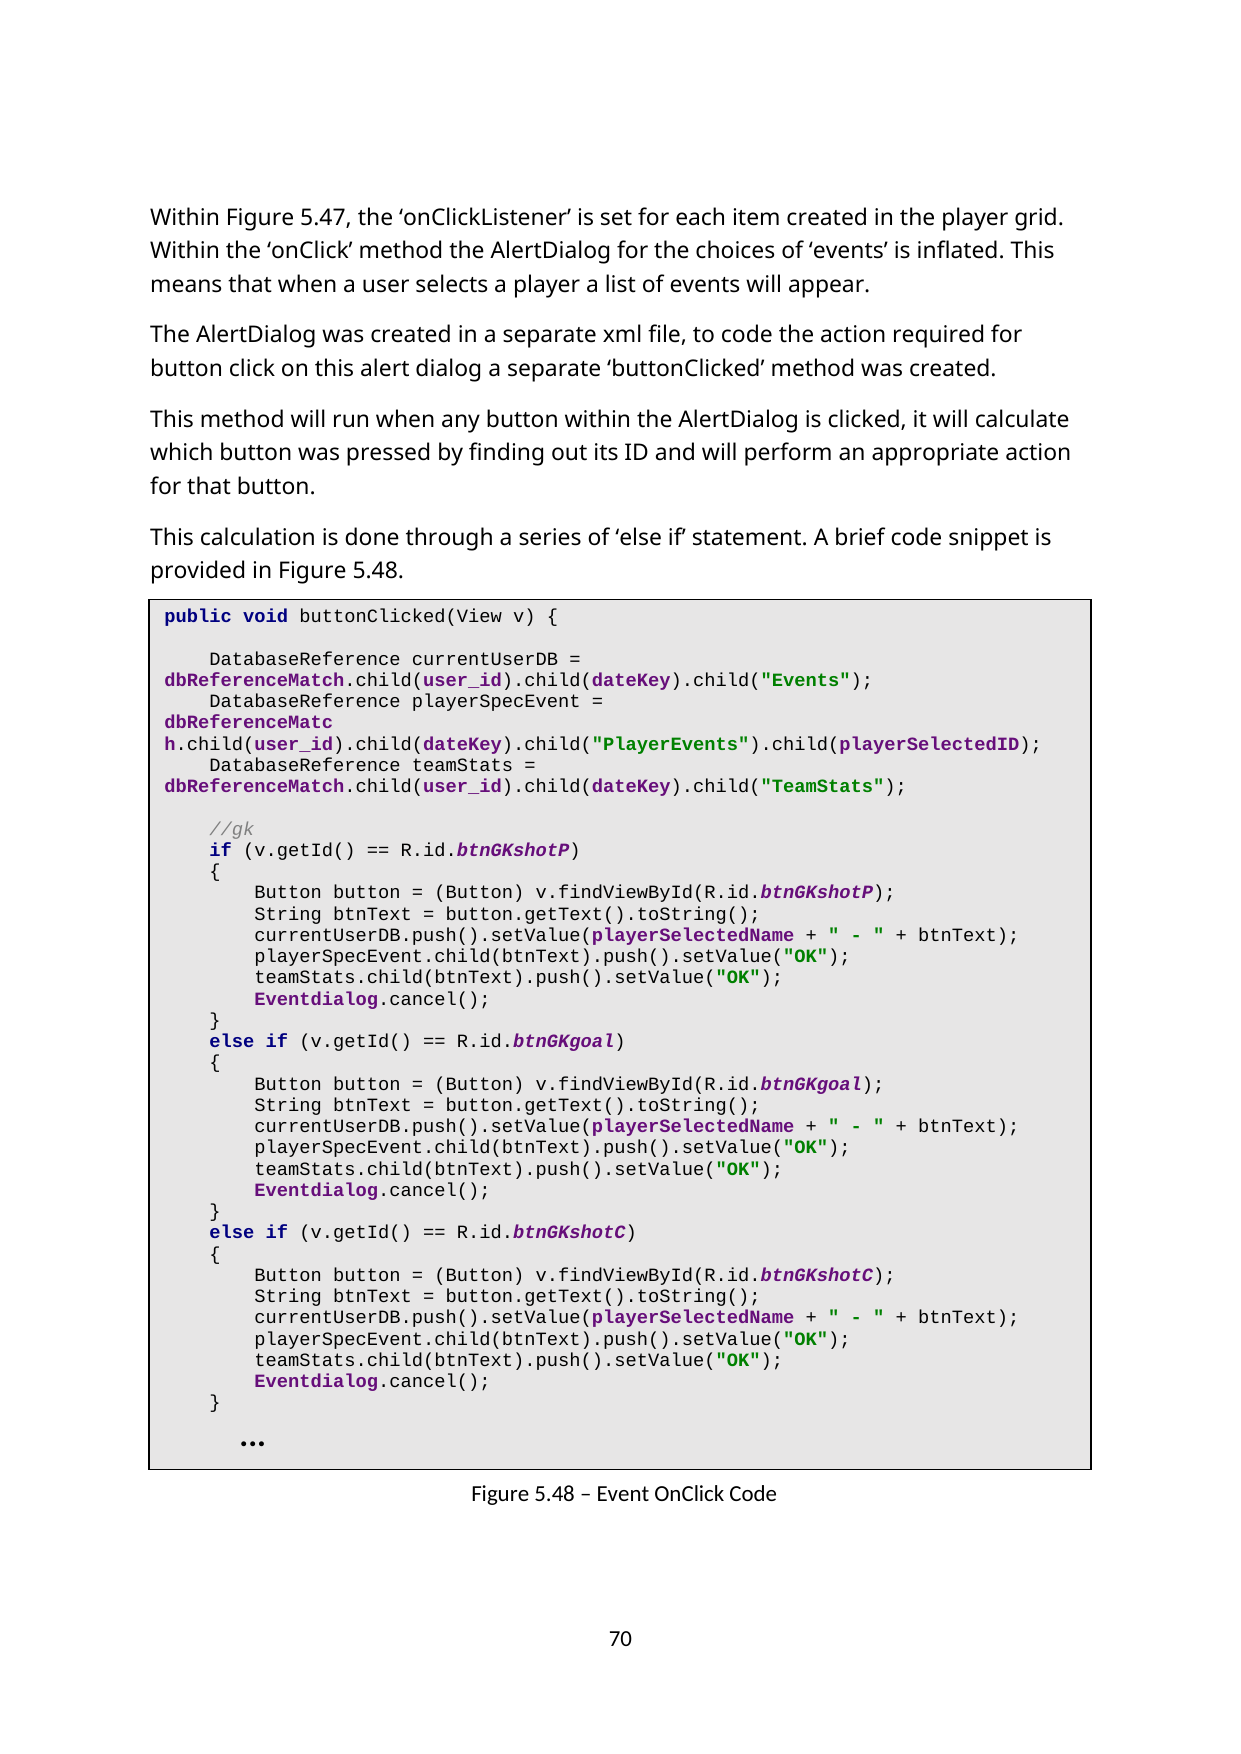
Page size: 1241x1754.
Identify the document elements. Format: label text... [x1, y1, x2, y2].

text This calculation is done through a series of ‘else if’ statement. A brief code snippet is provided in Figure 5.48. [150, 470, 1090, 535]
text Within Figure 5.47, the ‘onClickListener’ is set for each item created in the player grid. Within the ‘onClick’ method the AlertDialog for the choices of ‘events’ is inflated. This means that when a user selects a player a list of events will appear. [150, 150, 1090, 249]
text This method will run when any button within the AlertDialog is clicked, it will calculate which button was pressed by finding out its ID and will perform an appropriate action for that button. [150, 352, 1090, 451]
text The AlertDialog was created in a separate xml file, to code the action required for button click on this alert dialog a separate ‘buttonClicked’ method was created. [150, 268, 1090, 333]
